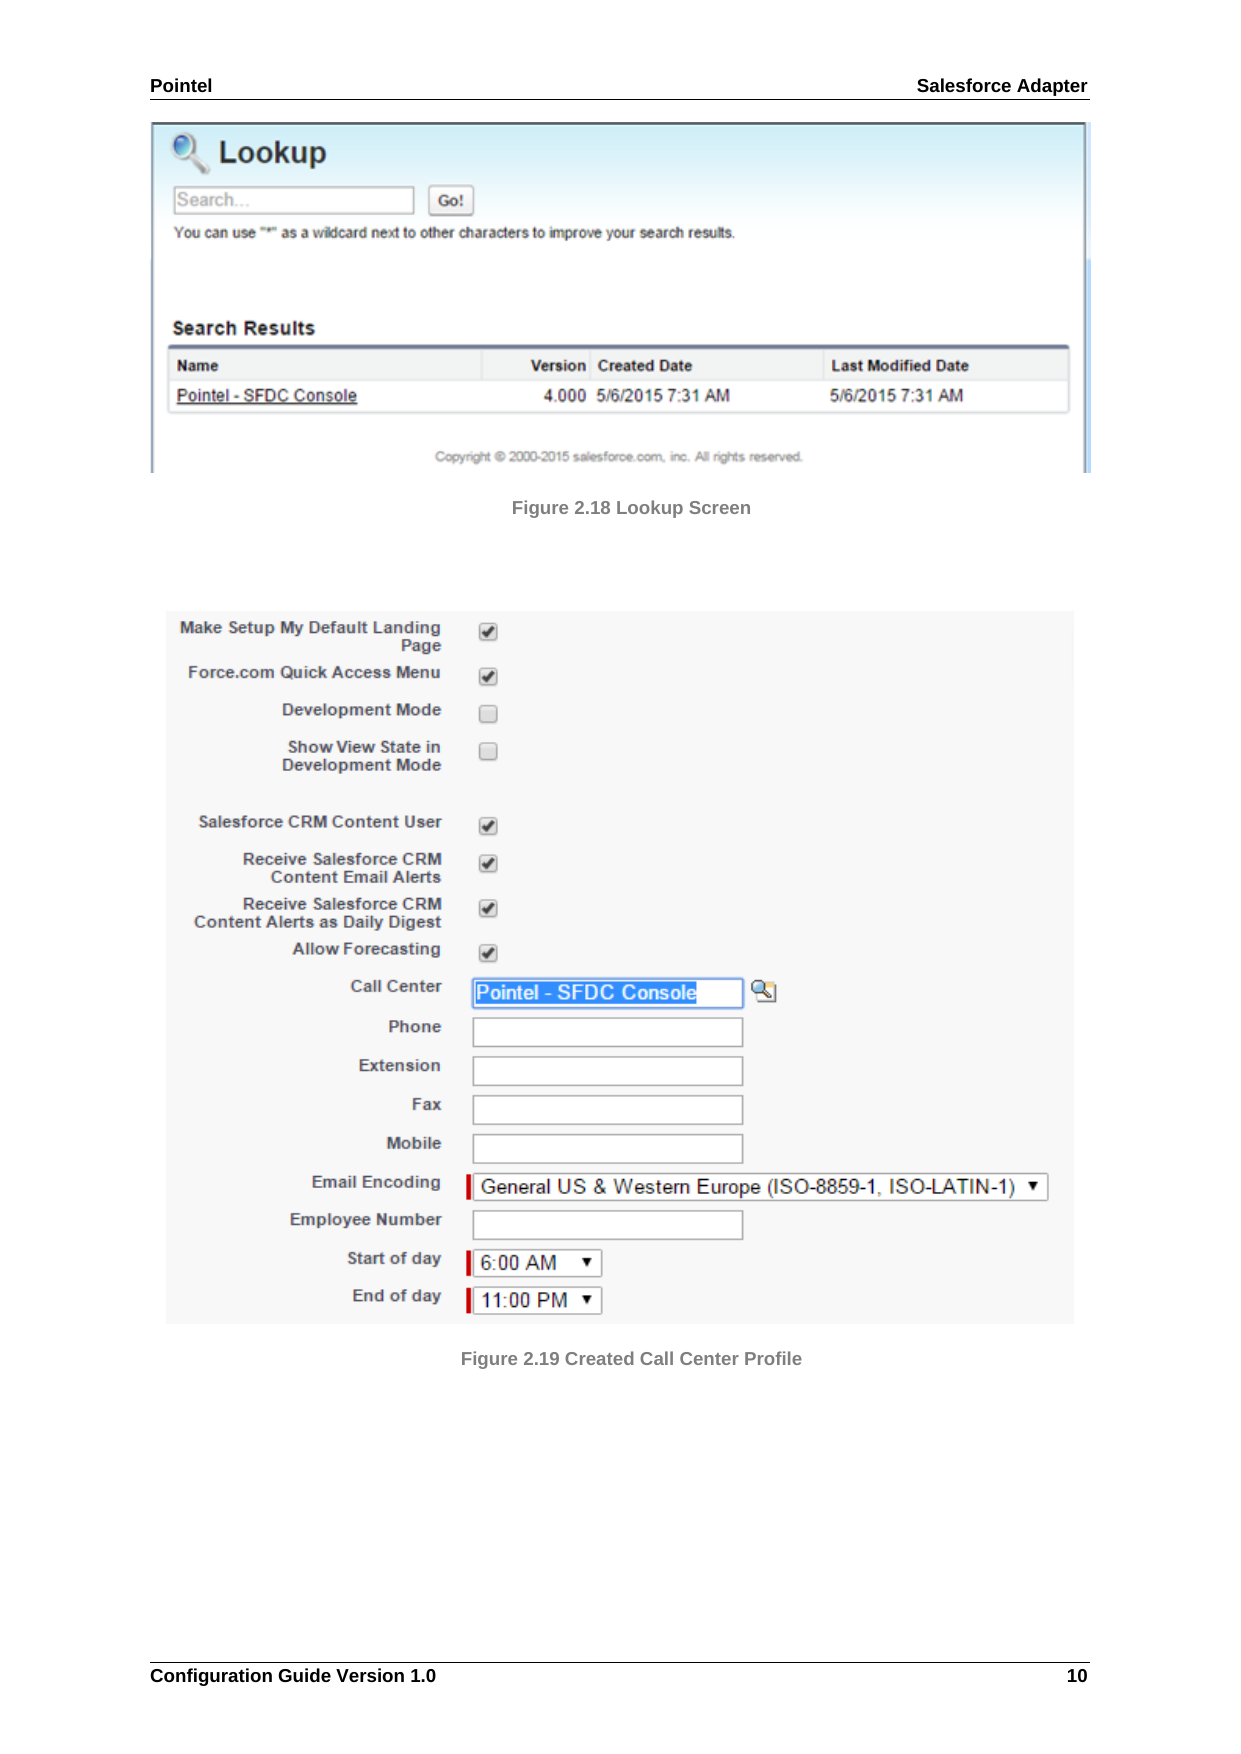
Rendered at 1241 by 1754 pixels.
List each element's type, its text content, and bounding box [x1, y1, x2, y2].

picture [150, 122, 1091, 473]
picture [166, 611, 1074, 1324]
